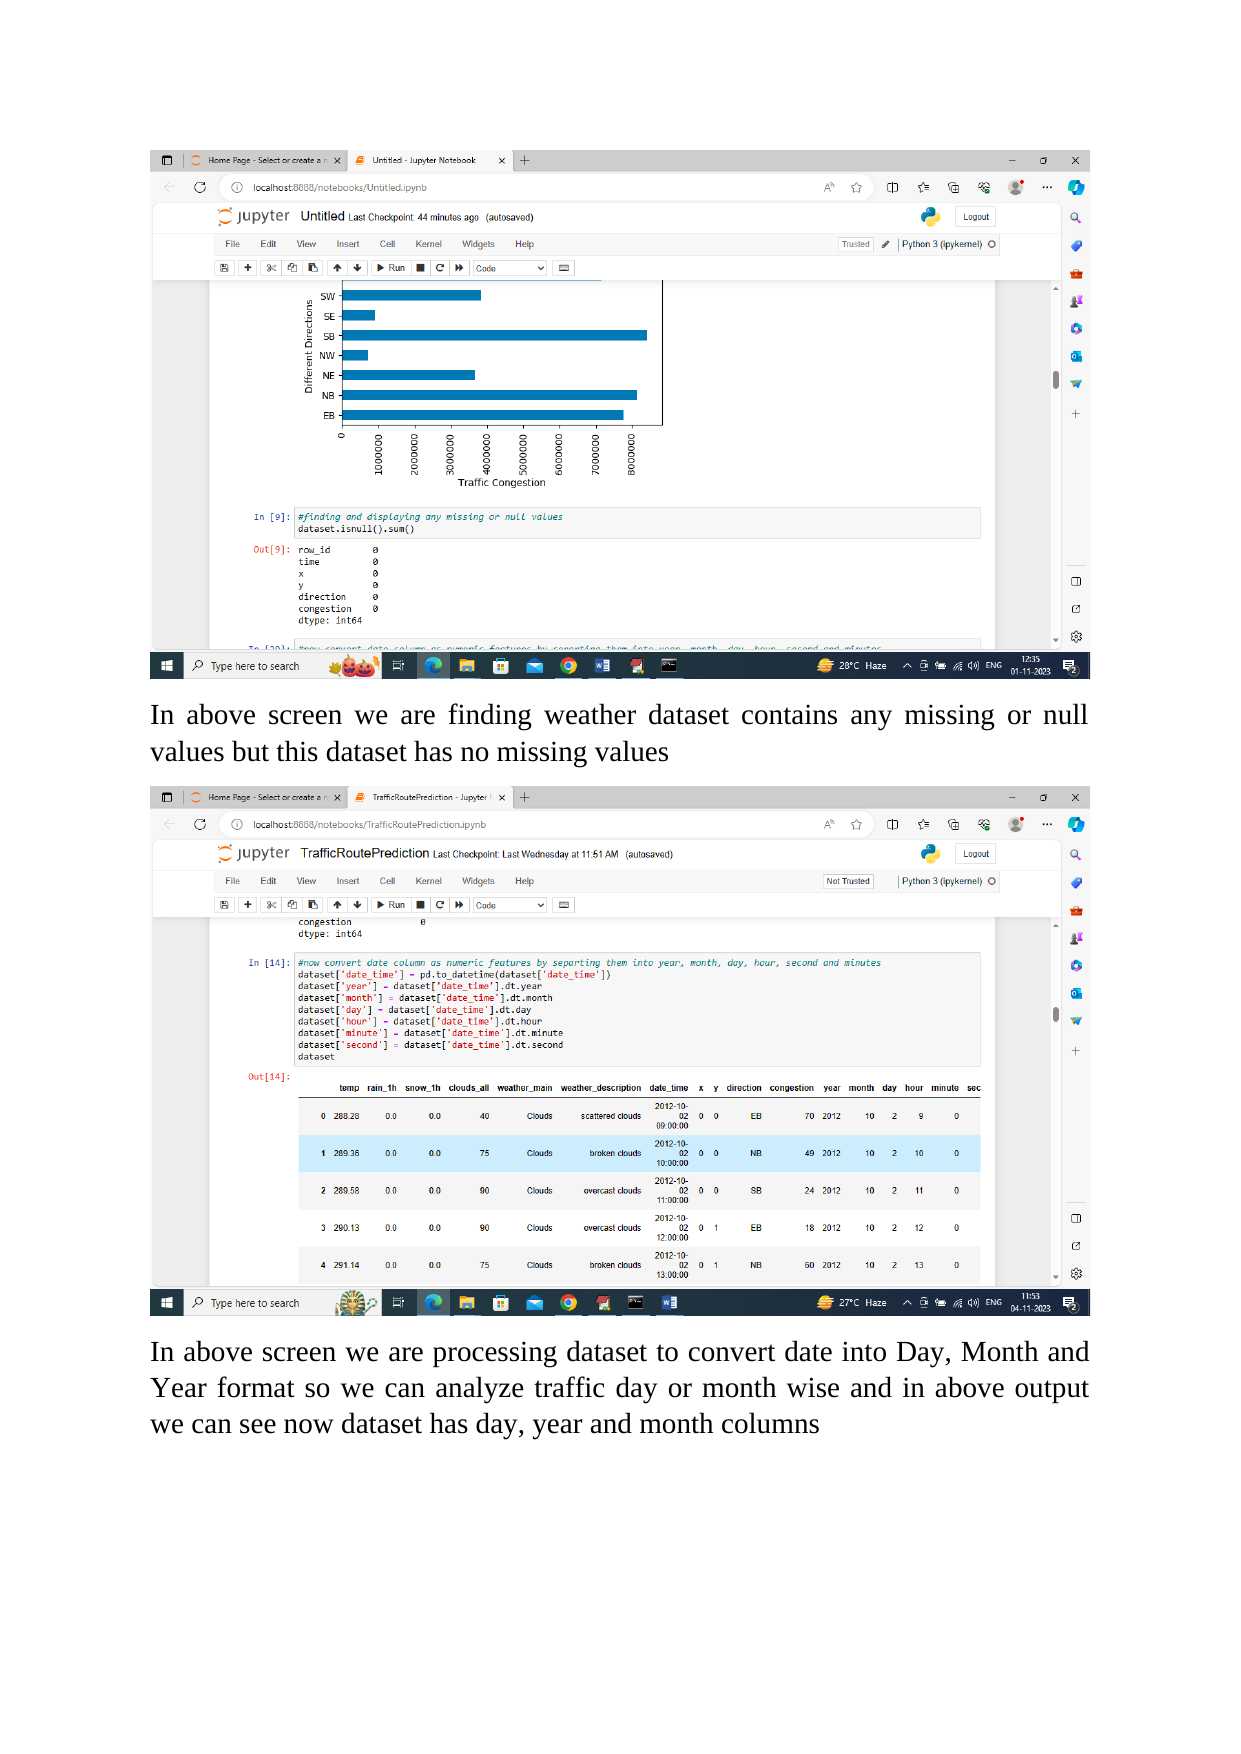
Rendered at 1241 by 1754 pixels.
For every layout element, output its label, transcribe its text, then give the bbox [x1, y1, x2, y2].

text In above screen we are processing dataset to convert date into Day, Month and Year format so we can analyze traffic day or month wise and in above output we can see now dataset has day, year and month columns [150, 1334, 1090, 1440]
text In above screen we are finding weather dataset contains any missing or null values but this dataset has no missing values [150, 697, 1090, 767]
picture [150, 150, 1091, 679]
picture [150, 786, 1091, 1316]
